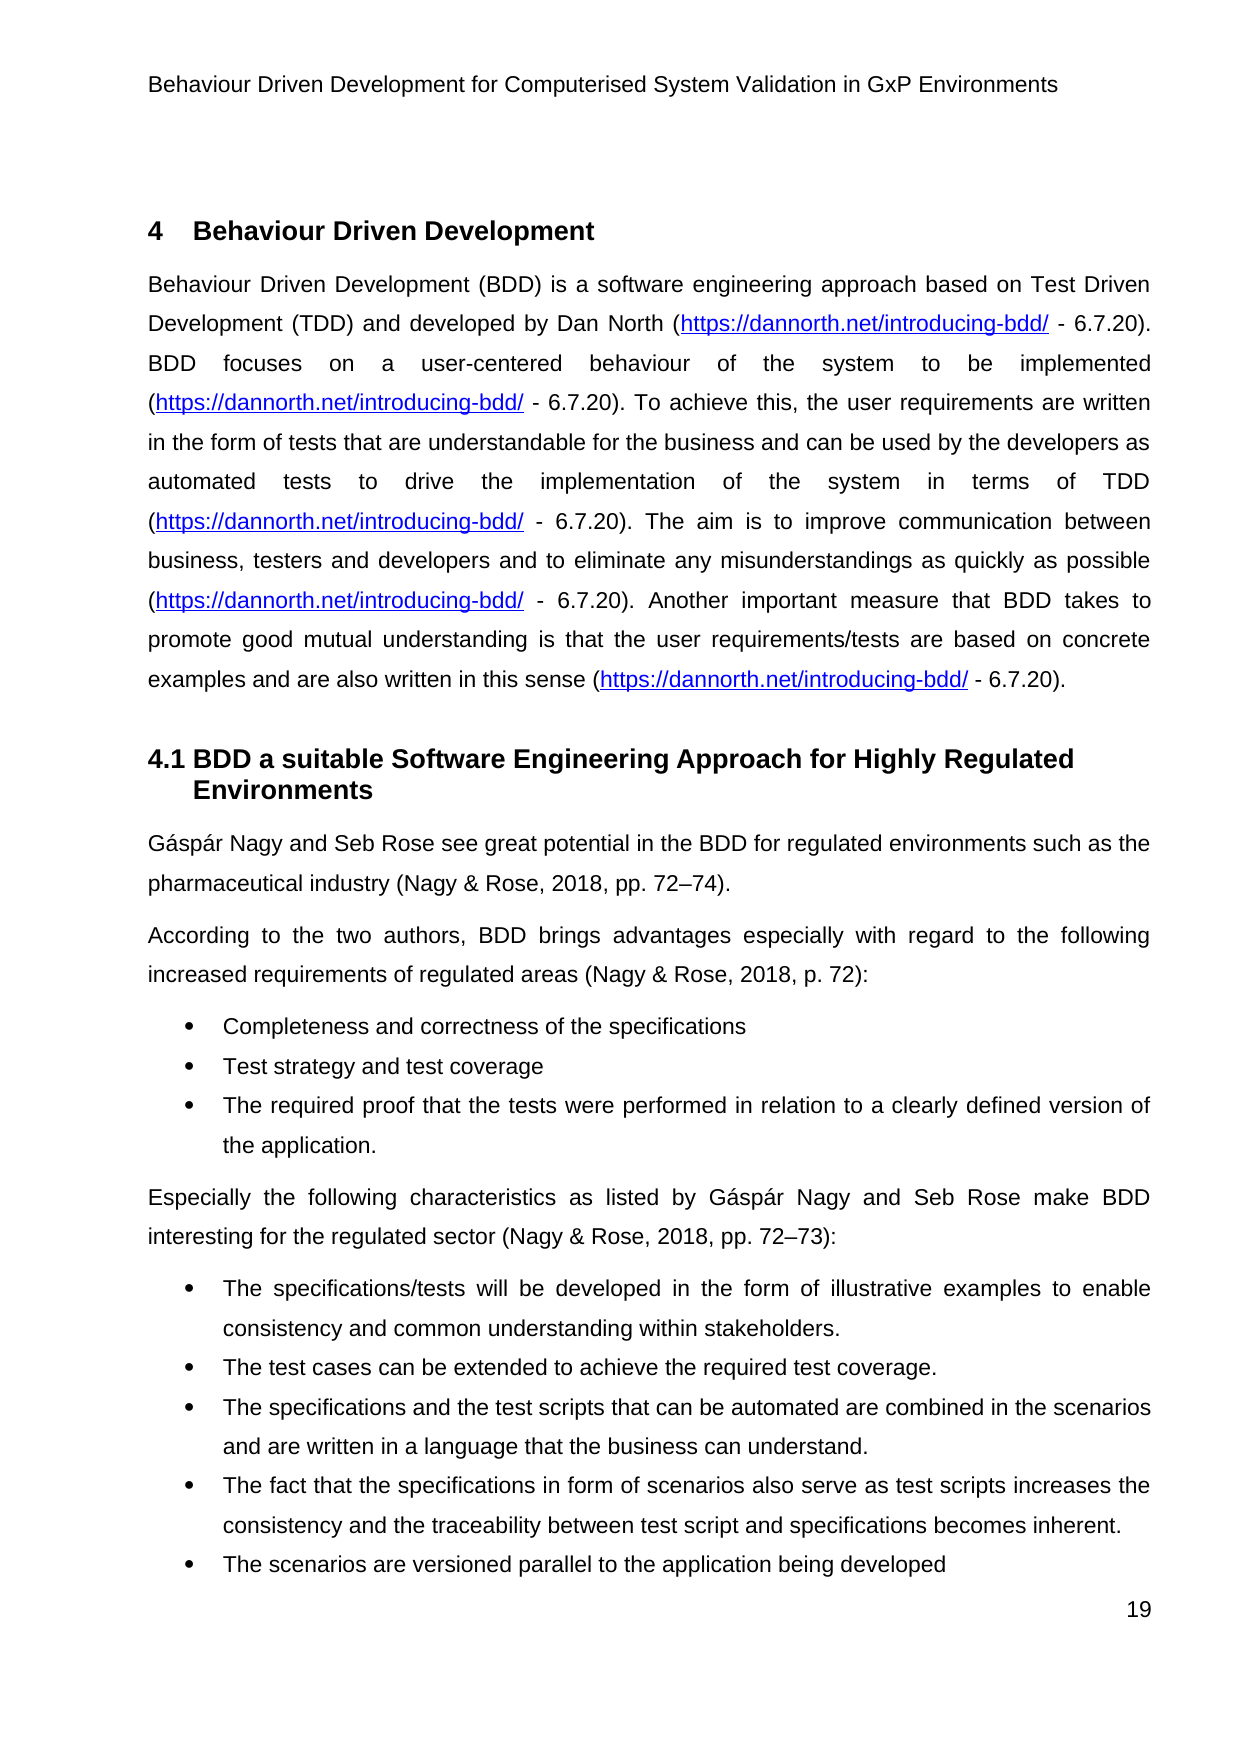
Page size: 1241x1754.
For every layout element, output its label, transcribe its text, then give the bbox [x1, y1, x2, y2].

list The scenarios are versioned parallel to the application being developed [185, 1551, 1152, 1578]
text According to the two authors, BDD brings advantages especially with regard to the following increased requirements of regulated areas (Nagy & Rose, 2018, p. 72): [148, 922, 1152, 987]
text Behaviour Driven Development (BDD) is a software engineering approach based on Test Driven Development (TDD) and developed by Dan North (https://dannorth.net/introducing-bdd/ - 6.7.20). BDD focuses on a user-centered behaviour of the system to be implemented (https://dannorth.net/introducing-bdd/ - 6.7.20). To achieve this, the user requirements are written in the form of tests that are understandable for the business and can be used by the developers as automated tests to drive the implementation of the system in terms of TDD (https://dannorth.net/introducing-bdd/ - 6.7.20). The aim is to improve communication between business, testers and developers and to eliminate any misunderstandings as quickly as possible (https://dannorth.net/introducing-bdd/ - 6.7.20). Another important measure that BDD takes to promote good mutual understanding is that the user requirements/tests are based on concrete examples and are also written in this sense (https://dannorth.net/introducing-bdd/ - 6.7.20). [148, 271, 1152, 692]
list The specifications and the test scripts that can be automated are combined in the scenarios and are written in a language that the business can understand. [185, 1393, 1152, 1459]
list Test strategy and test coverage [185, 1053, 1152, 1079]
list The required proof that the tests were performed in relation to a clearly defined version of the application. [185, 1092, 1152, 1158]
list The specifications/tests will be developed in the form of illustrative examples to enable consistency and common understanding within stakeholders. [185, 1275, 1152, 1341]
subtitle Behaviour Driven Development [148, 215, 1152, 246]
list Completeness and correctness of the specifications [185, 1013, 1152, 1039]
list The test cases can be extended to achieve the required test coverage. [185, 1354, 1152, 1380]
text Gáspár Nagy and Seb Rose see great potential in the BDD for regulated environments such as the pharmaceutical industry (Nagy & Rose, 2018, pp. 72–74). [148, 830, 1152, 896]
text Especially the following characteristics as listed by Gáspár Nagy and Seb Rose make BDD interesting for the regulated sector (Nagy & Rose, 2018, pp. 72–73): [148, 1183, 1152, 1249]
subtitle BDD a suitable Software Engineering Approach for Highly Regulated Environments [148, 743, 1152, 805]
list The fact that the specifications in form of scenarios also serve as test scripts increases the consistency and the traceability between test script and specifications becomes inherent. [185, 1472, 1152, 1538]
